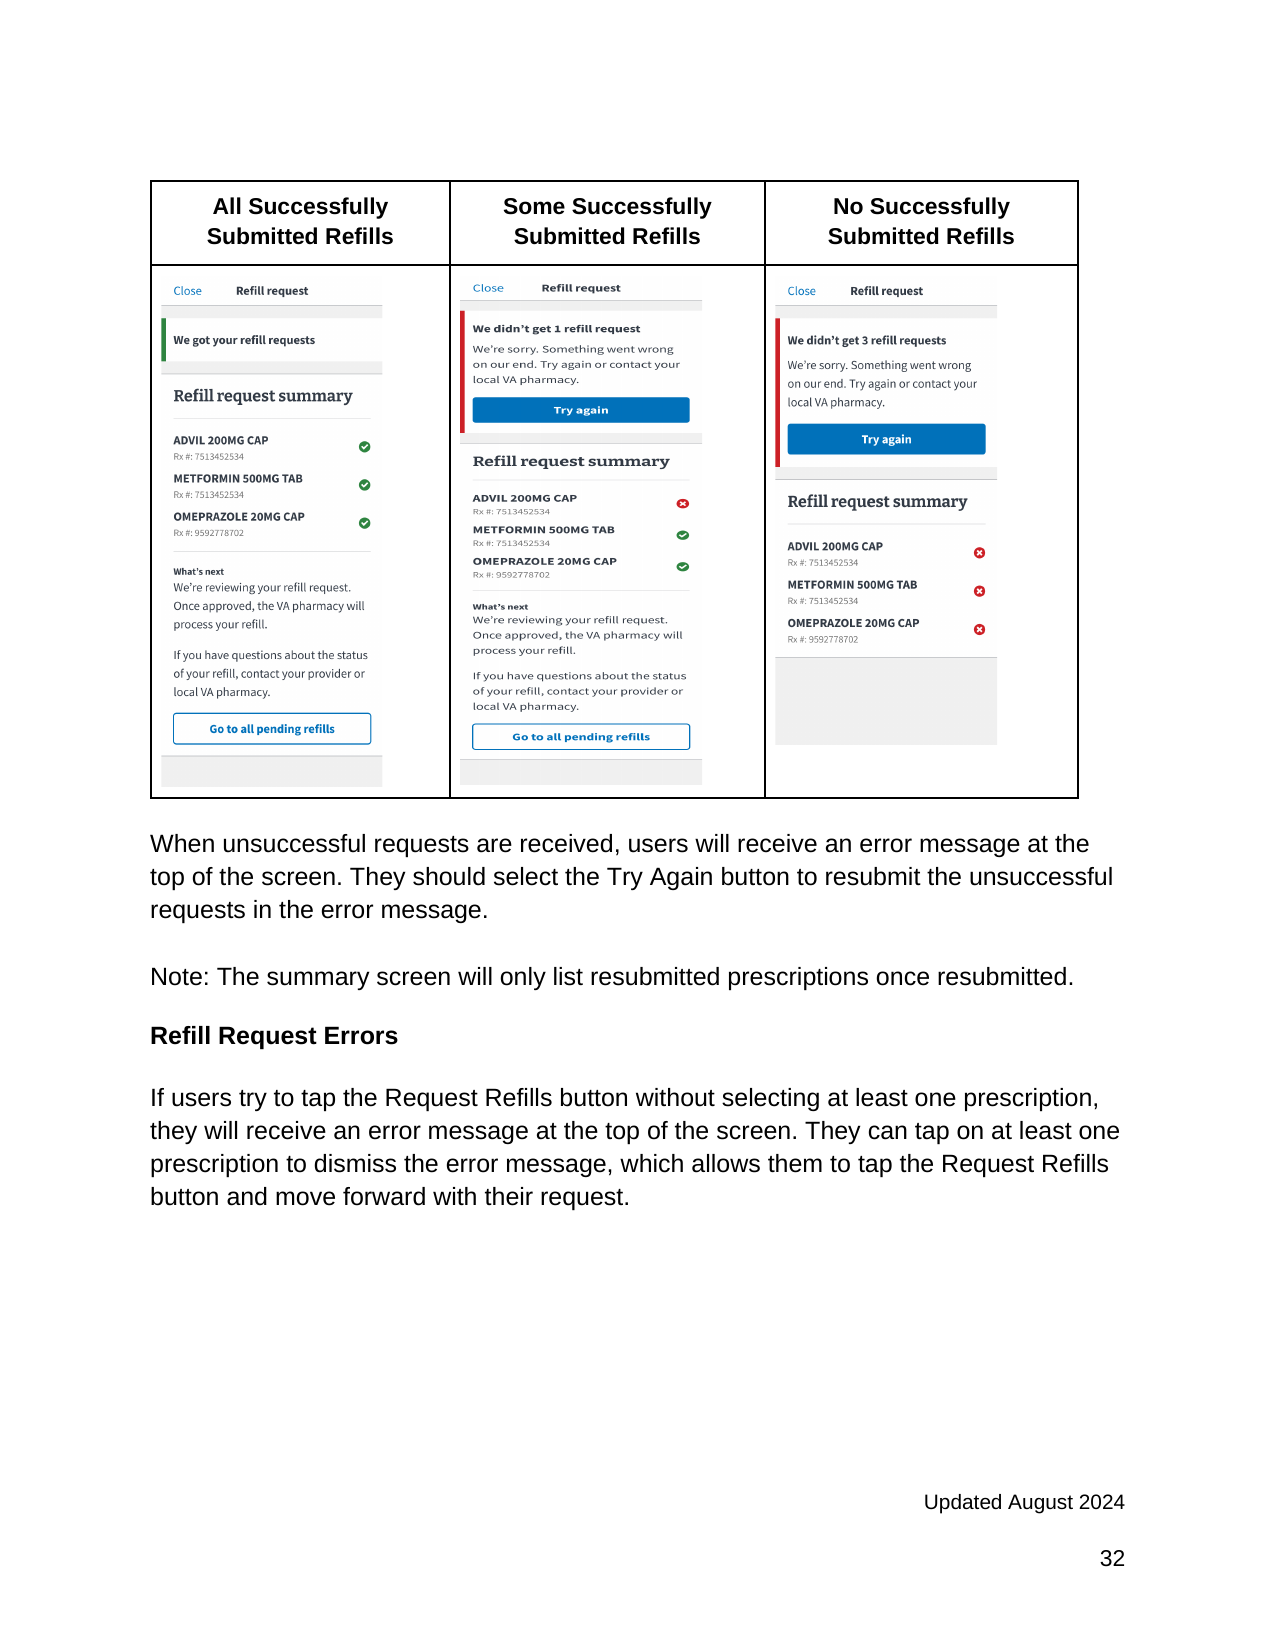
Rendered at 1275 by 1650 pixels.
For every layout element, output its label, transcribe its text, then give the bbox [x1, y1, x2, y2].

picture [161, 276, 383, 787]
table_cell [766, 266, 1077, 797]
picture [460, 276, 703, 785]
text If users try to tap the Request Refills button without selecting at least one prescription, they will receive an error message at the top of the screen. They can tap on at least one prescription to dismiss the error message, which allows them to tap the Request Refills button and move forward with their request. [150, 1049, 1125, 1210]
text Refill Request Errors [150, 1021, 1125, 1049]
table_header All Successfully Submitted Refills [152, 182, 449, 263]
picture [775, 276, 998, 745]
table_header No Successfully Submitted Refills [766, 182, 1077, 263]
table_cell [451, 266, 764, 797]
table_cell [152, 266, 449, 797]
text When unsuccessful requests are received, users will receive an error message at the top of the screen. They should select the Try Again button to resubmit the unsuccessful requests in the error message. [150, 829, 1125, 924]
text Note: The summary screen will only list resubmitted prescriptions once resubmitted. [150, 961, 1125, 990]
table_header Some Successfully Submitted Refills [451, 182, 764, 263]
